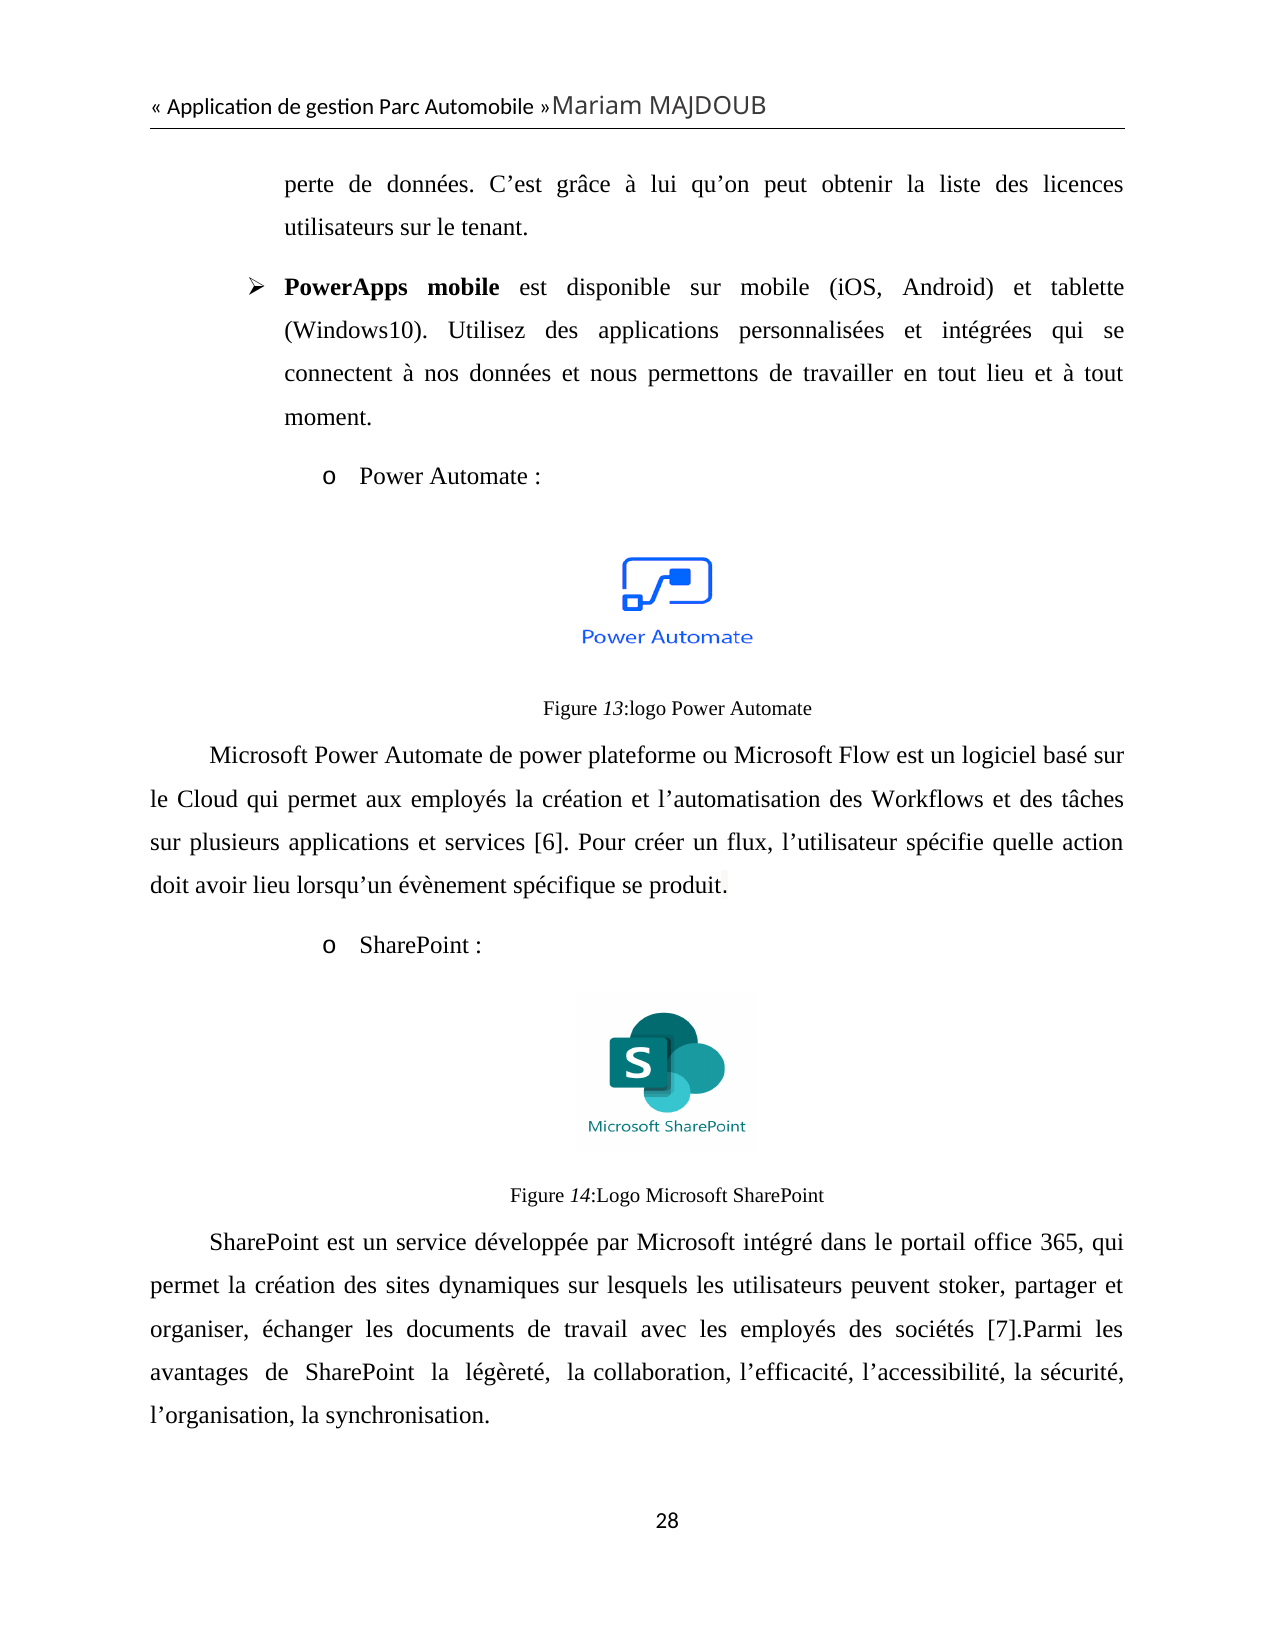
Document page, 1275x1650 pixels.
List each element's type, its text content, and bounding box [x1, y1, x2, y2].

text Microsoft Power Automate de power plateforme ou Microsoft Flow est un logiciel basé sur le Cloud qui permet aux employés la création et l’automatisation des Workflows et des tâches sur plusieurs applications et services [6]. Pour créer un flux, l’utilisateur spécifie quelle action doit avoir lieu lorsqu’un évènement spécifique se produit. [150, 741, 1125, 899]
text SharePoint est un service développée par Microsoft intégré dans le portail office 365, qui permet la création des sites dynamiques sur lesquels les utilisateurs peuvent stoker, partager et organiser, échanger les documents de travail avec les employés des sociétés [7].Parmi les avantages de SharePoint la légèreté, la collaboration, l’efficacité, l’accessibilité, la sécurité, l’organisation, la synchronisation. [150, 1227, 1125, 1429]
list Power Automate : [322, 461, 1125, 492]
picture [530, 524, 804, 665]
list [247, 169, 1125, 241]
text Figure 13:logo Power Automate [150, 696, 1125, 720]
picture [575, 992, 759, 1152]
list PowerApps mobile est disponible sur mobile (iOS, Android) et tablette (Windows10). Utilisez des applications personnalisées et intégrées qui se connectent à nos données et nous permettons de travailler en tout lieu et à tout moment. [247, 272, 1125, 430]
list SharePoint : [322, 930, 1125, 961]
text Figure 14:Logo Microsoft SharePoint [150, 1182, 1125, 1207]
